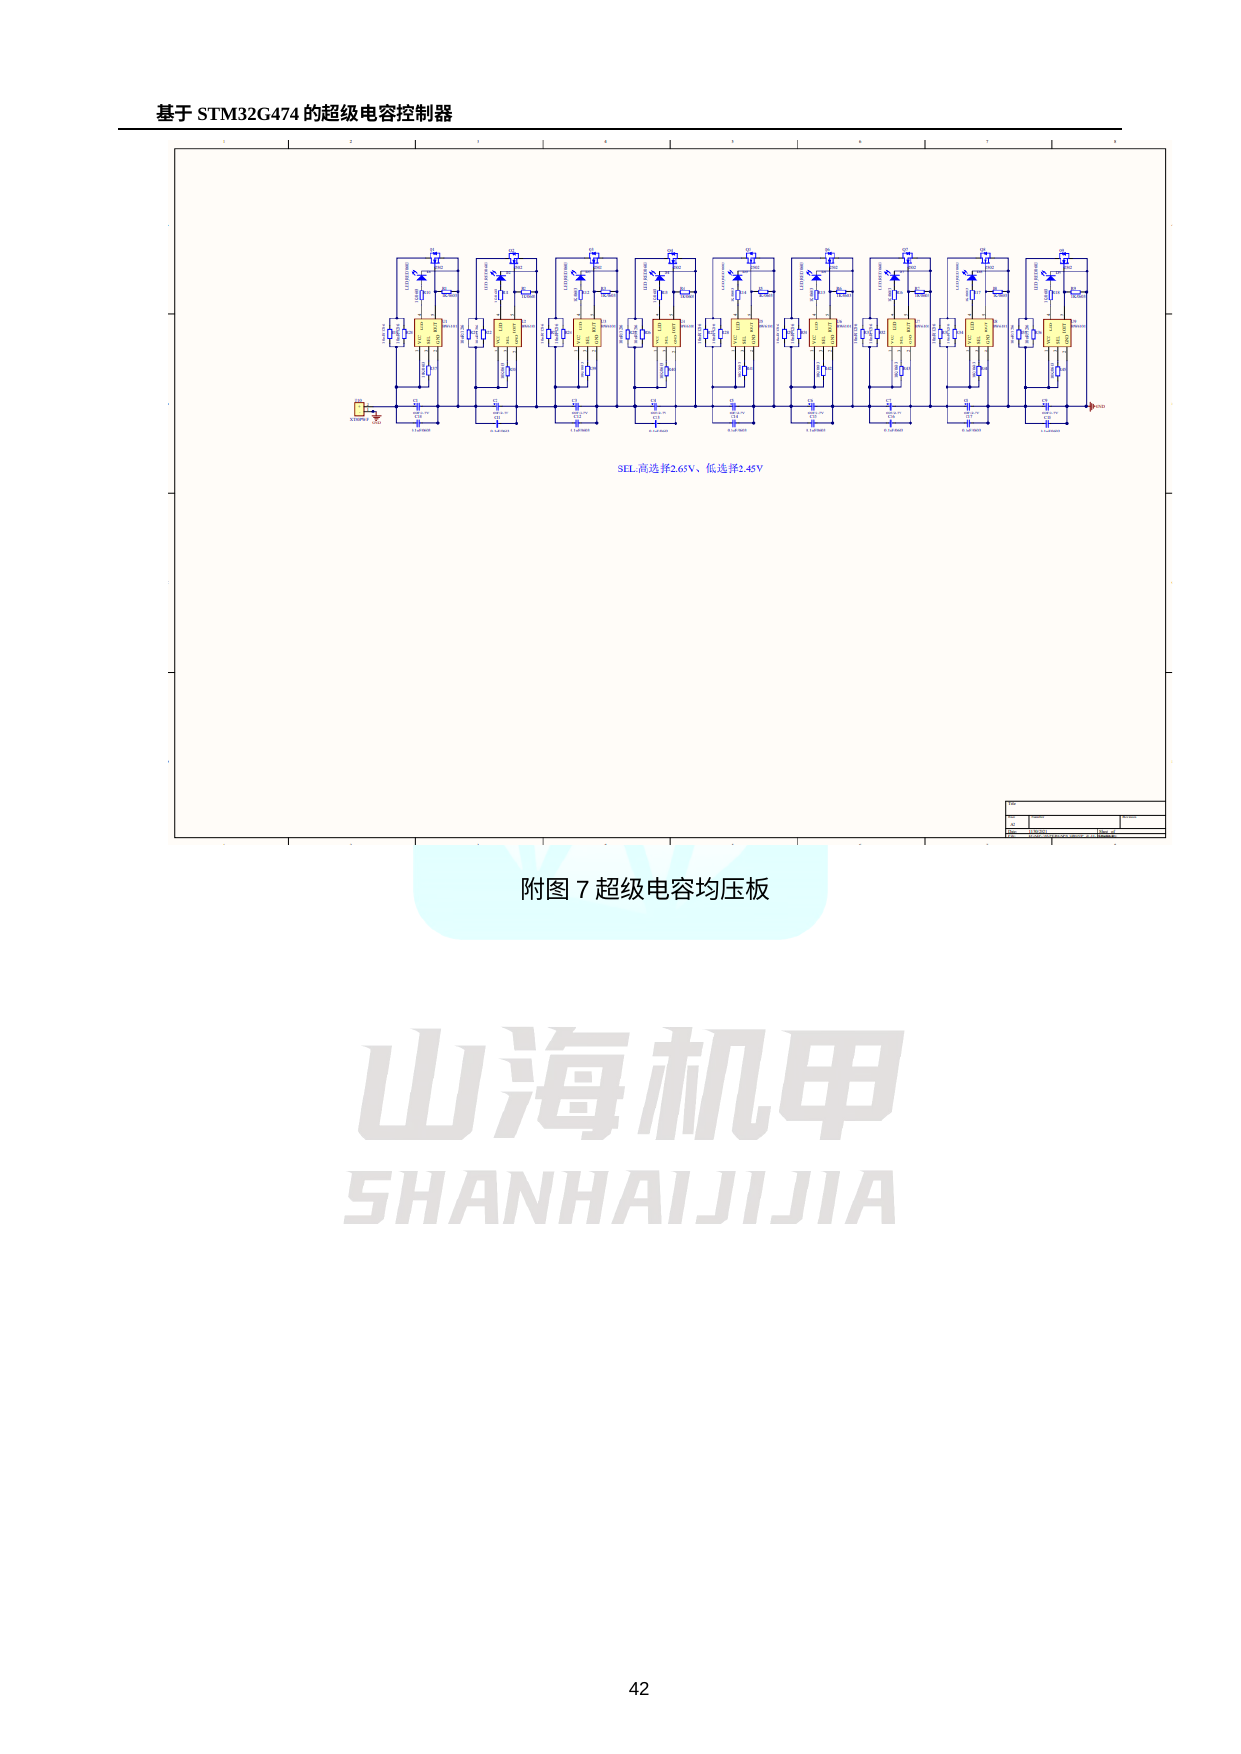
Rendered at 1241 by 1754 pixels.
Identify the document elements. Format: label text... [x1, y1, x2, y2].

picture [168, 140, 1173, 845]
text 附图 7 超级电容均压板 [118, 869, 1122, 906]
